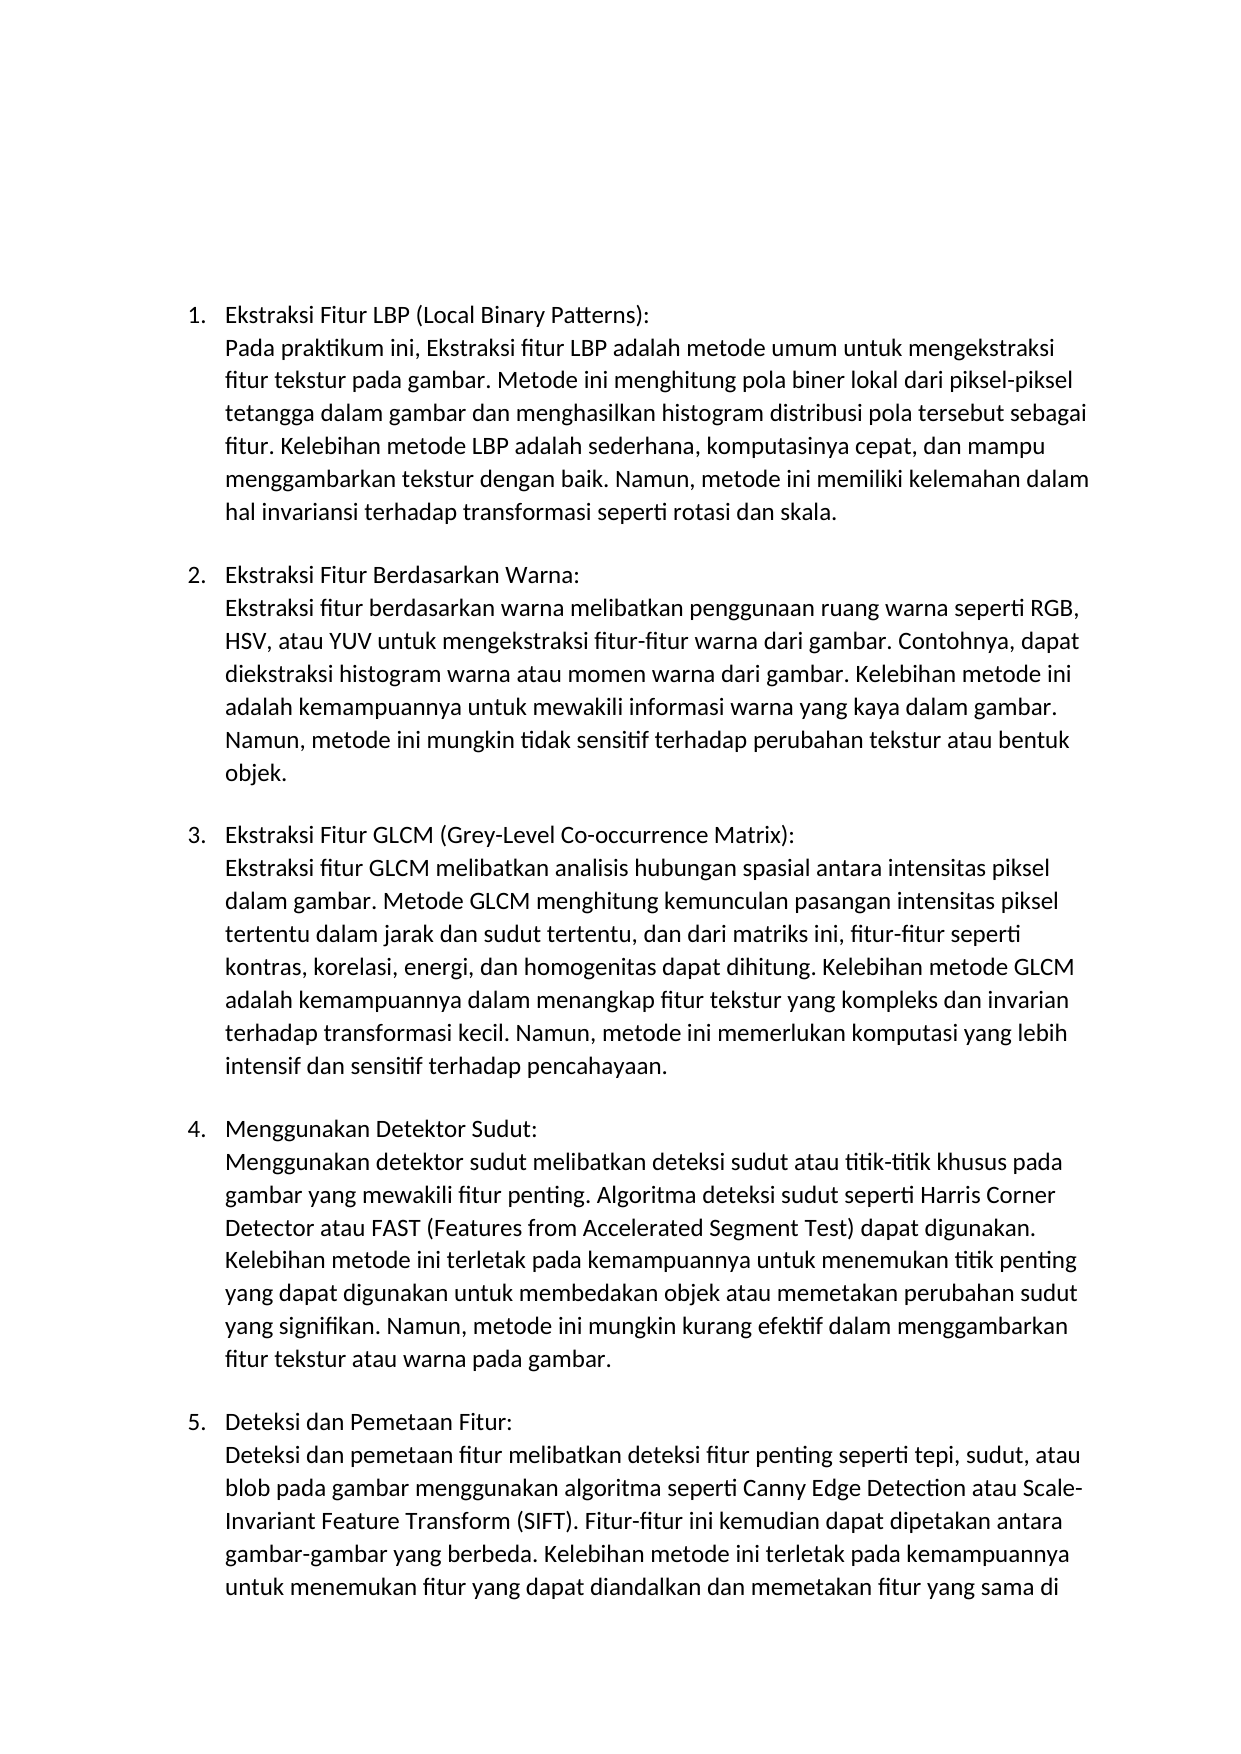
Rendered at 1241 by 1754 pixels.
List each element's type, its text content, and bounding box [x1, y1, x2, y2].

list Ekstraksi Fitur GLCM (Grey-Level Co-occurrence Matrix): Ekstraksi fitur GLCM melibatkan analisis hubungan spasial antara intensitas piksel dalam gambar. Metode GLCM menghitung kemunculan pasangan intensitas piksel tertentu dalam jarak dan sudut tertentu, dan dari matriks ini, fitur-fitur seperti kontras, korelasi, energi, dan homogenitas dapat dihitung. Kelebihan metode GLCM adalah kemampuannya dalam menangkap fitur tekstur yang kompleks dan invarian terhadap transformasi kecil. Namun, metode ini memerlukan komputasi yang lebih intensif dan sensitif terhadap pencahayaan. [187, 819, 1090, 1111]
list Ekstraksi Fitur Berdasarkan Warna: [187, 559, 1090, 590]
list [187, 1406, 1090, 1601]
list Ekstraksi fitur berdasarkan warna melibatkan penggunaan ruang warna seperti RGB, HSV, atau YUV untuk mengekstraksi fitur-fitur warna dari gambar. Contohnya, dapat diekstraksi histogram warna atau momen warna dari gambar. Kelebihan metode ini adalah kemampuannya untuk mewakili informasi warna yang kaya dalam gambar. Namun, metode ini mungkin tidak sensitif terhadap perubahan tekstur atau bentuk objek. [225, 592, 1090, 817]
list Menggunakan Detektor Sudut: Menggunakan detektor sudut melibatkan deteksi sudut atau titik-titik khusus pada gambar yang mewakili fitur penting. Algoritma deteksi sudut seperti Harris Corner Detector atau FAST (Features from Accelerated Segment Test) dapat digunakan. Kelebihan metode ini terletak pada kemampuannya untuk menemukan titik penting yang dapat digunakan untuk membedakan objek atau memetakan perubahan sudut yang signifikan. Namun, metode ini mungkin kurang efektif dalam menggambarkan fitur tekstur atau warna pada gambar. [187, 1113, 1090, 1404]
list Ekstraksi Fitur LBP (Local Binary Patterns): Pada praktikum ini, Ekstraksi fitur LBP adalah metode umum untuk mengekstraksi fitur tekstur pada gambar. Metode ini menghitung pola biner lokal dari piksel-piksel tetangga dalam gambar dan menghasilkan histogram distribusi pola tersebut sebagai fitur. Kelebihan metode LBP adalah sederhana, komputasinya cepat, dan mampu menggambarkan tekstur dengan baik. Namun, metode ini memiliki kelemahan dalam hal invariansi terhadap transformasi seperti rotasi dan skala. [187, 299, 1090, 557]
